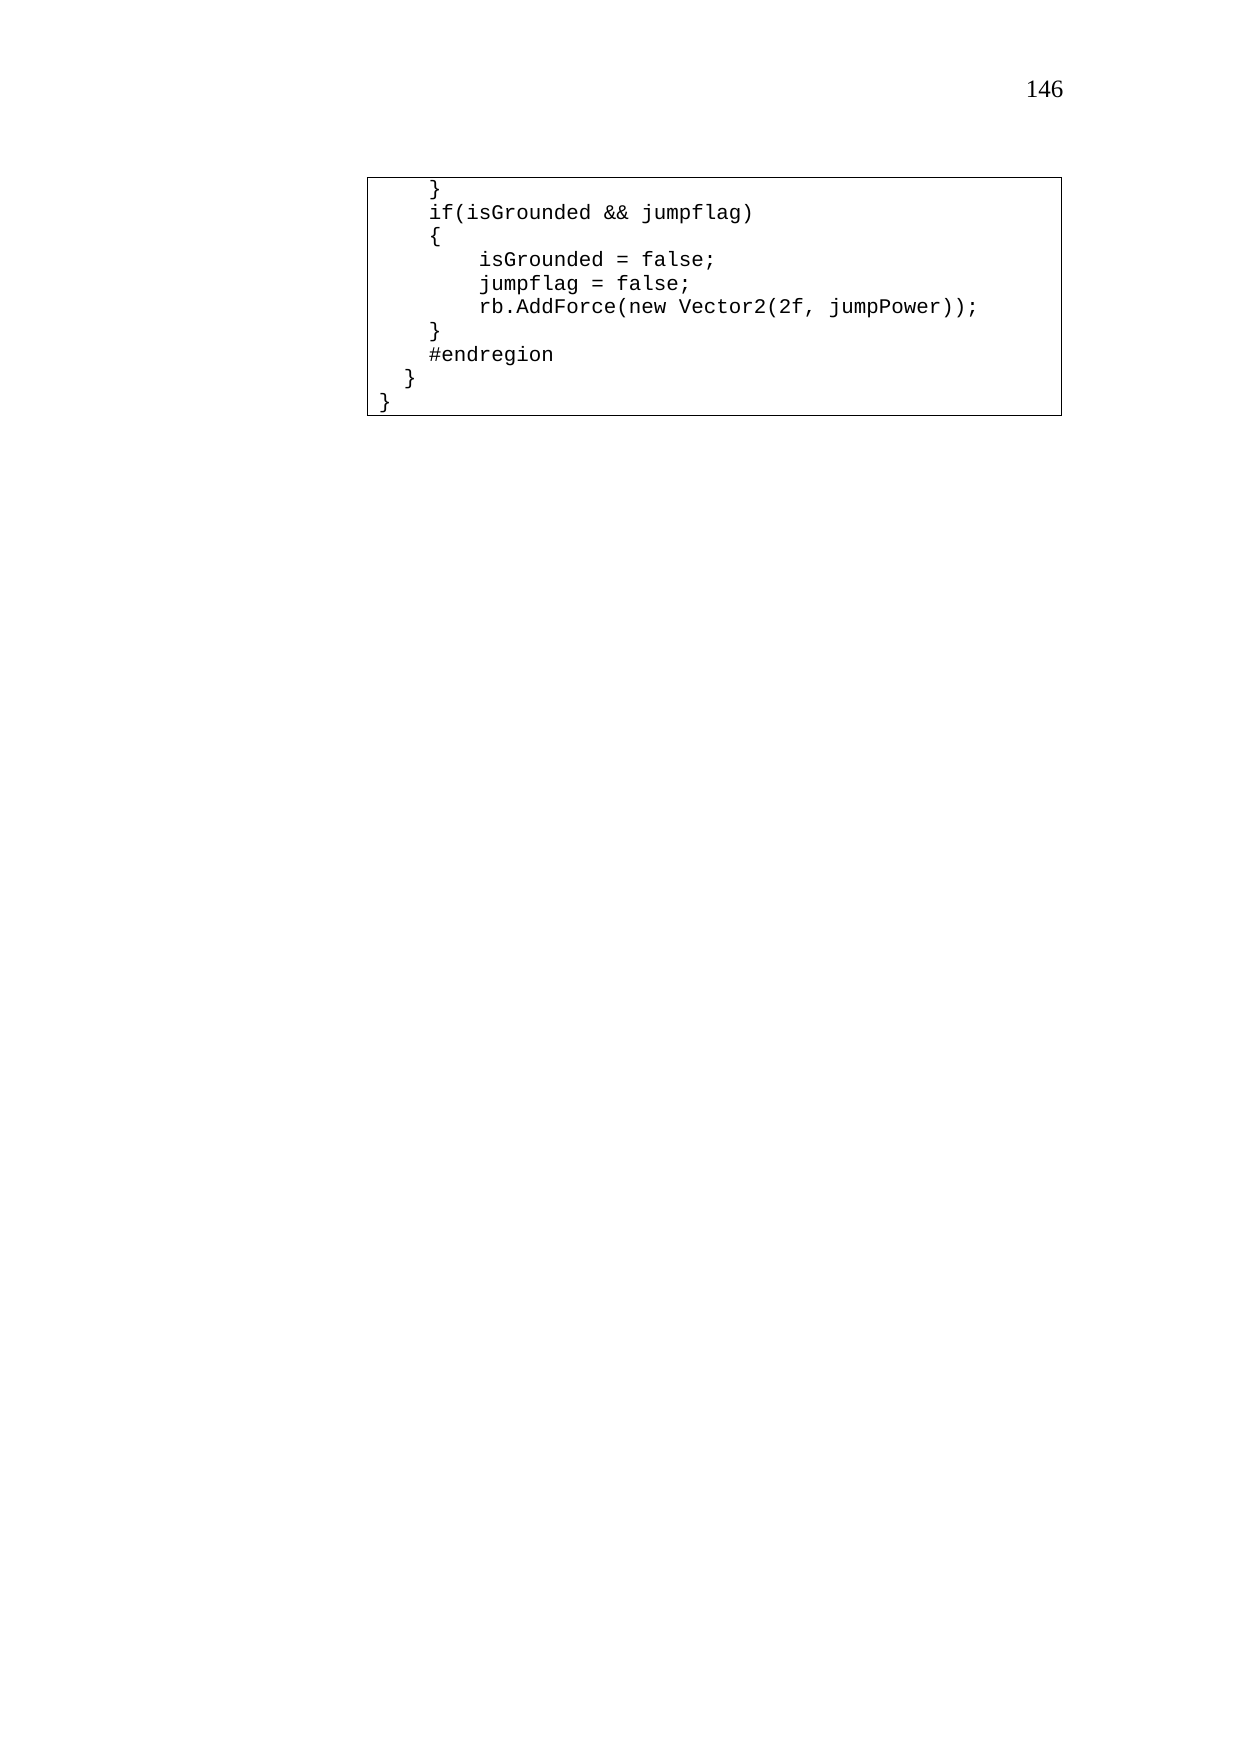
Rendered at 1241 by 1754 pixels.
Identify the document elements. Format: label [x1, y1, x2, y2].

table_header [368, 178, 1061, 415]
